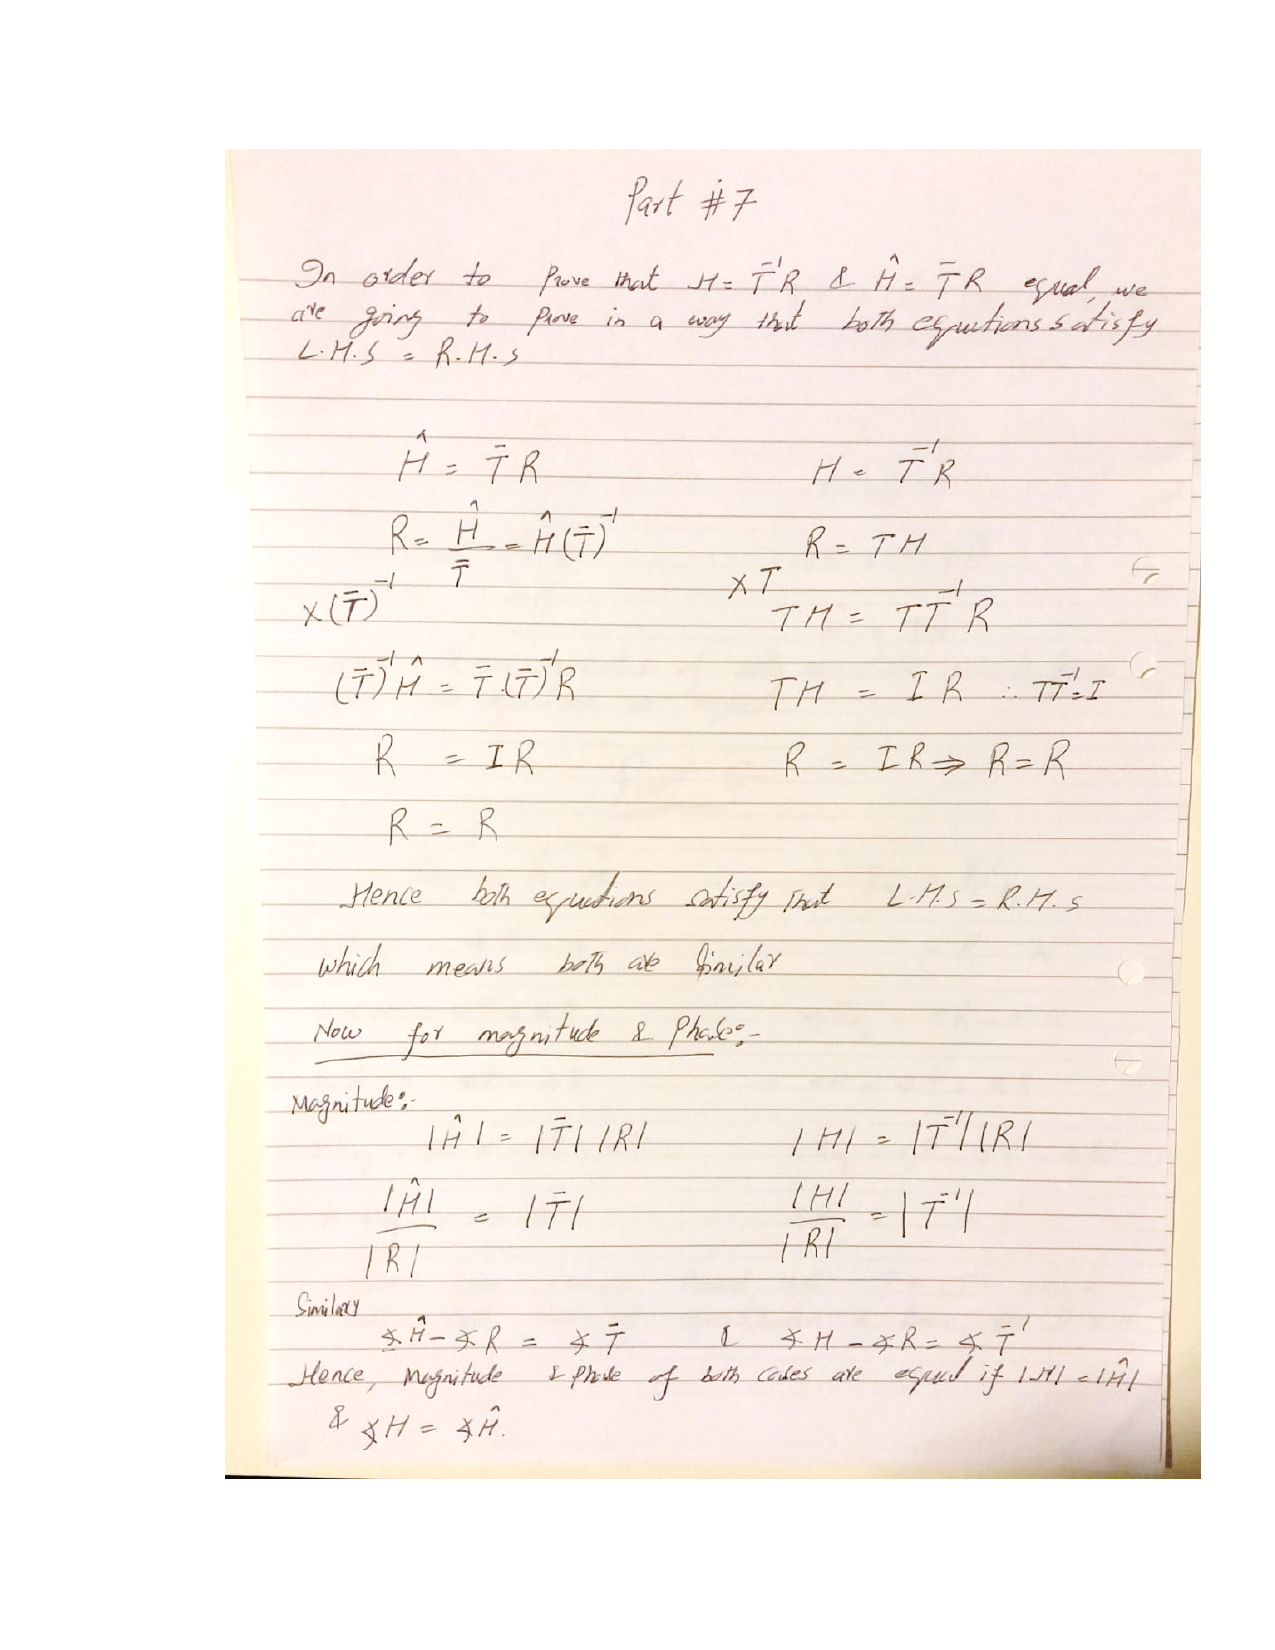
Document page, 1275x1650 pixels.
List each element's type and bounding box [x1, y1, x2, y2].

picture [225, 149, 1201, 1479]
